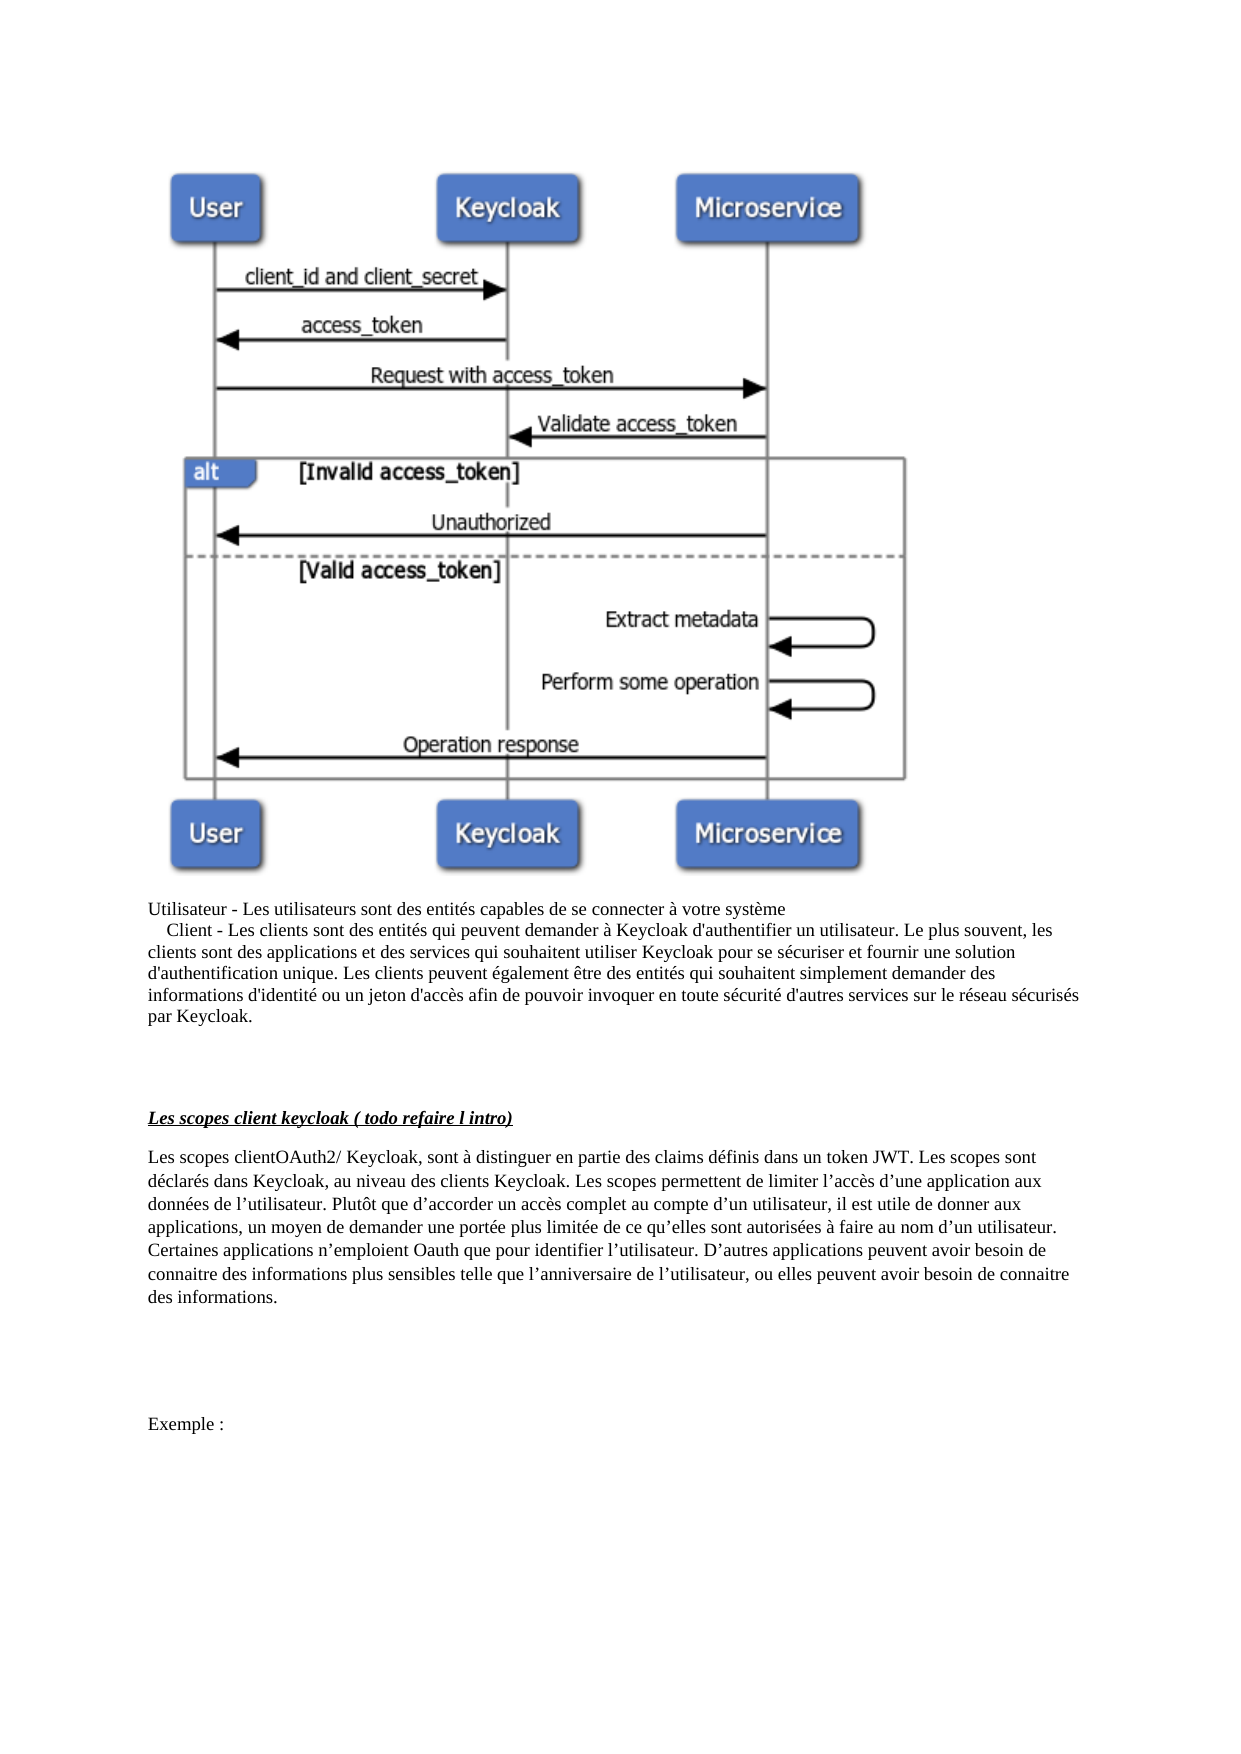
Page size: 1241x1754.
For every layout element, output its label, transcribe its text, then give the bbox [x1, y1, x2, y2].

text Exemple : [148, 1412, 1093, 1434]
text Les scopes client keycloak ( todo refaire l intro) [148, 1107, 1093, 1128]
picture [147, 147, 986, 876]
text Client - Les clients sont des entités qui peuvent demander à Keycloak d'authentifier un utilisateur. Le plus souvent, les clients sont des applications et des services qui souhaitent utiliser Keycloak pour se sécuriser et fournir une solution d'authentification unique. Les clients peuvent également être des entités qui souhaitent simplement demander des informations d'identité ou un jeton d'accès afin de pouvoir invoquer en toute sécurité d'autres services sur le réseau sécurisés par Keycloak. [148, 919, 1093, 1027]
text Les scopes clientOAuth2/ Keycloak, sont à distinguer en partie des claims définis dans un token JWT. Les scopes sont déclarés dans Keycloak, au niveau des clients Keycloak. Les scopes permettent de limiter l’accès d’une application aux données de l’utilisateur. Plutôt que d’accorder un accès complet au compte d’un utilisateur, il est utile de donner aux applications, un moyen de demander une portée plus limitée de ce qu’elles sont autorisées à faire au nom d’un utilisateur. Certaines applications n’emploient Oauth que pour identifier l’utilisateur. D’autres applications peuvent avoir besoin de connaitre des informations plus sensibles telle que l’anniversaire de l’utilisateur, ou elles peuvent avoir besoin de connaitre des informations. [148, 1146, 1093, 1307]
text Utilisateur - Les utilisateurs sont des entités capables de se connecter à votre système [148, 897, 1093, 919]
